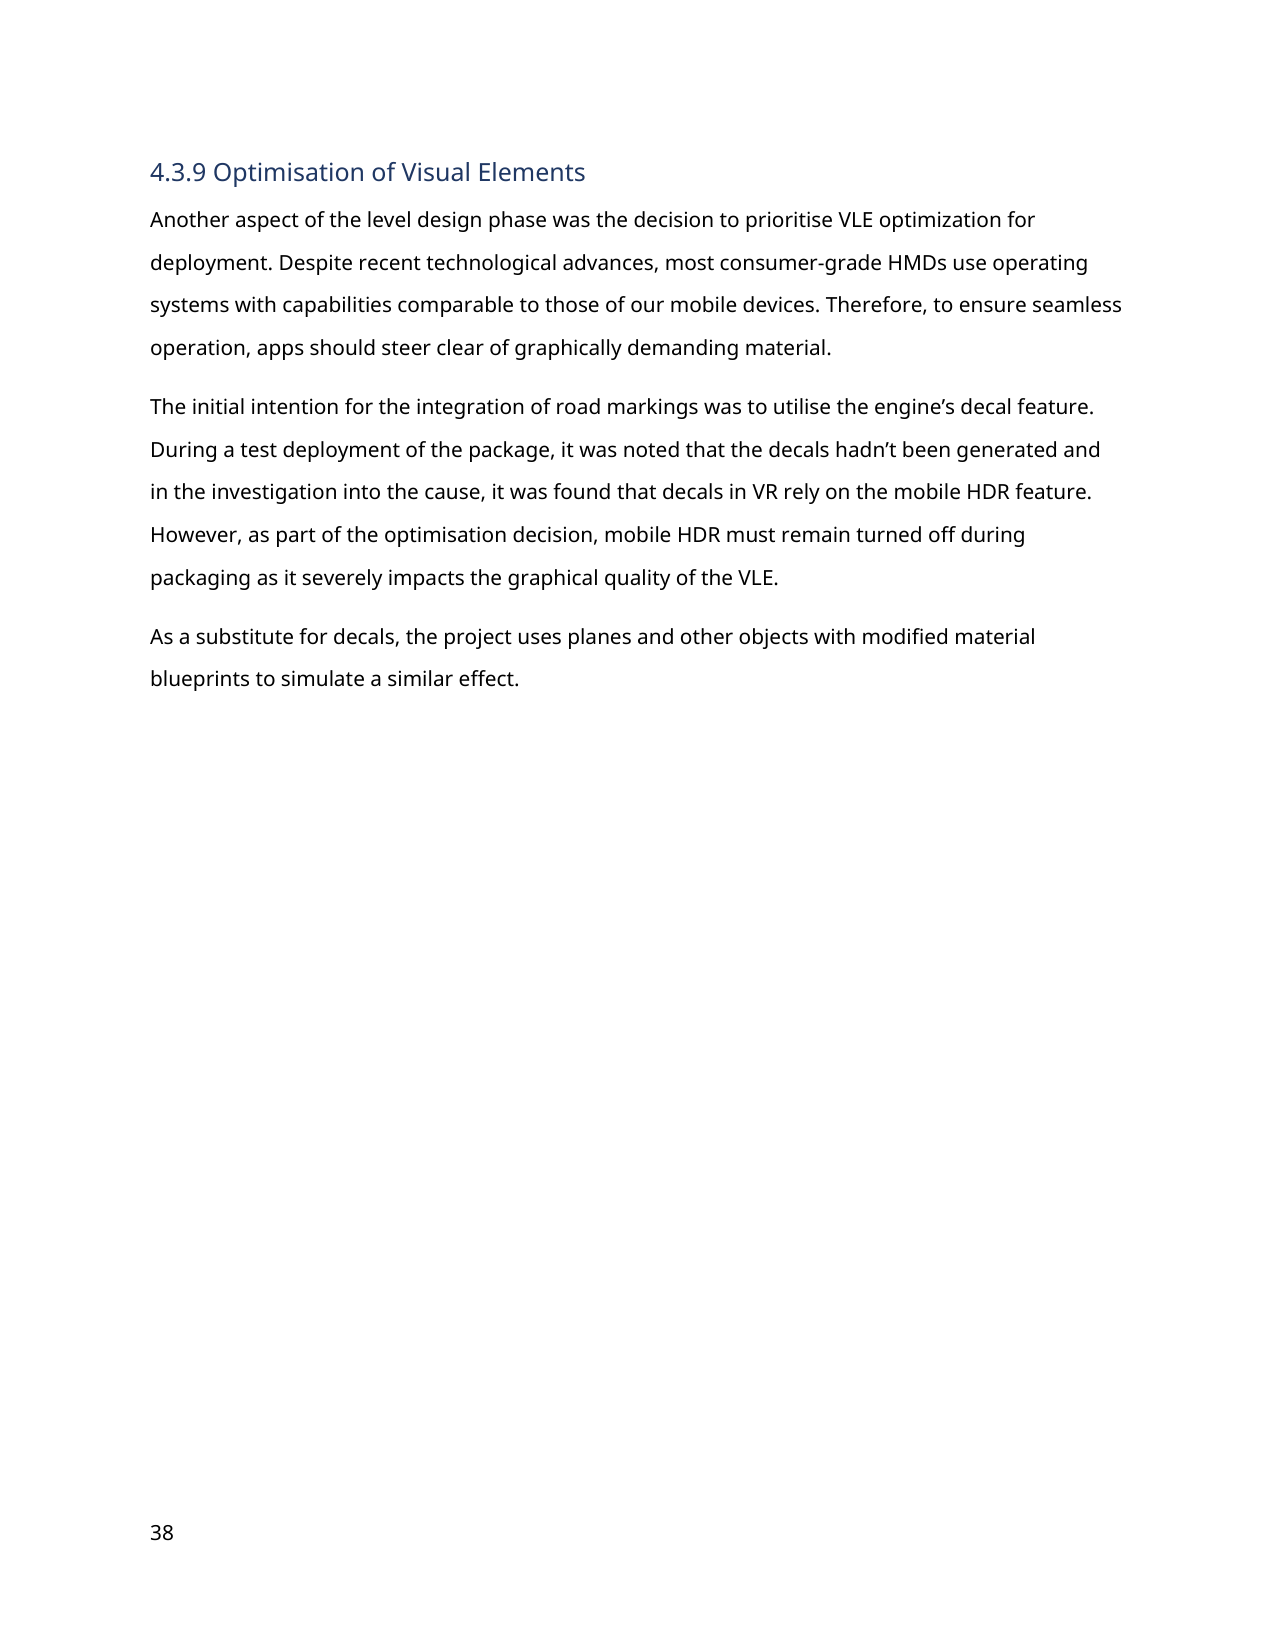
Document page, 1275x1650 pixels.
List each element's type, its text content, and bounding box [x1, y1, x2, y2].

subtitle 4.3.9 Optimisation of Visual Elements [150, 154, 1125, 188]
text Another aspect of the level design phase was the decision to prioritise VLE optimization for deployment. Despite recent technological advances, most consumer-grade HMDs use operating systems with capabilities comparable to those of our mobile devices. Therefore, to ensure seamless operation, apps should steer clear of graphically demanding material. [150, 205, 1125, 361]
text As a substitute for decals, the project uses planes and other objects with modified material blueprints to simulate a similar effect. [150, 622, 1125, 693]
text The initial intention for the integration of road markings was to utilise the engine’s decal feature. During a test deployment of the package, it was noted that the decals hadn’t been generated and in the investigation into the cause, it was found that decals in VR rely on the mobile HDR feature. However, as part of the optimisation decision, mobile HDR must remain turned off during packaging as it severely impacts the graphical quality of the VLE. [150, 392, 1125, 591]
